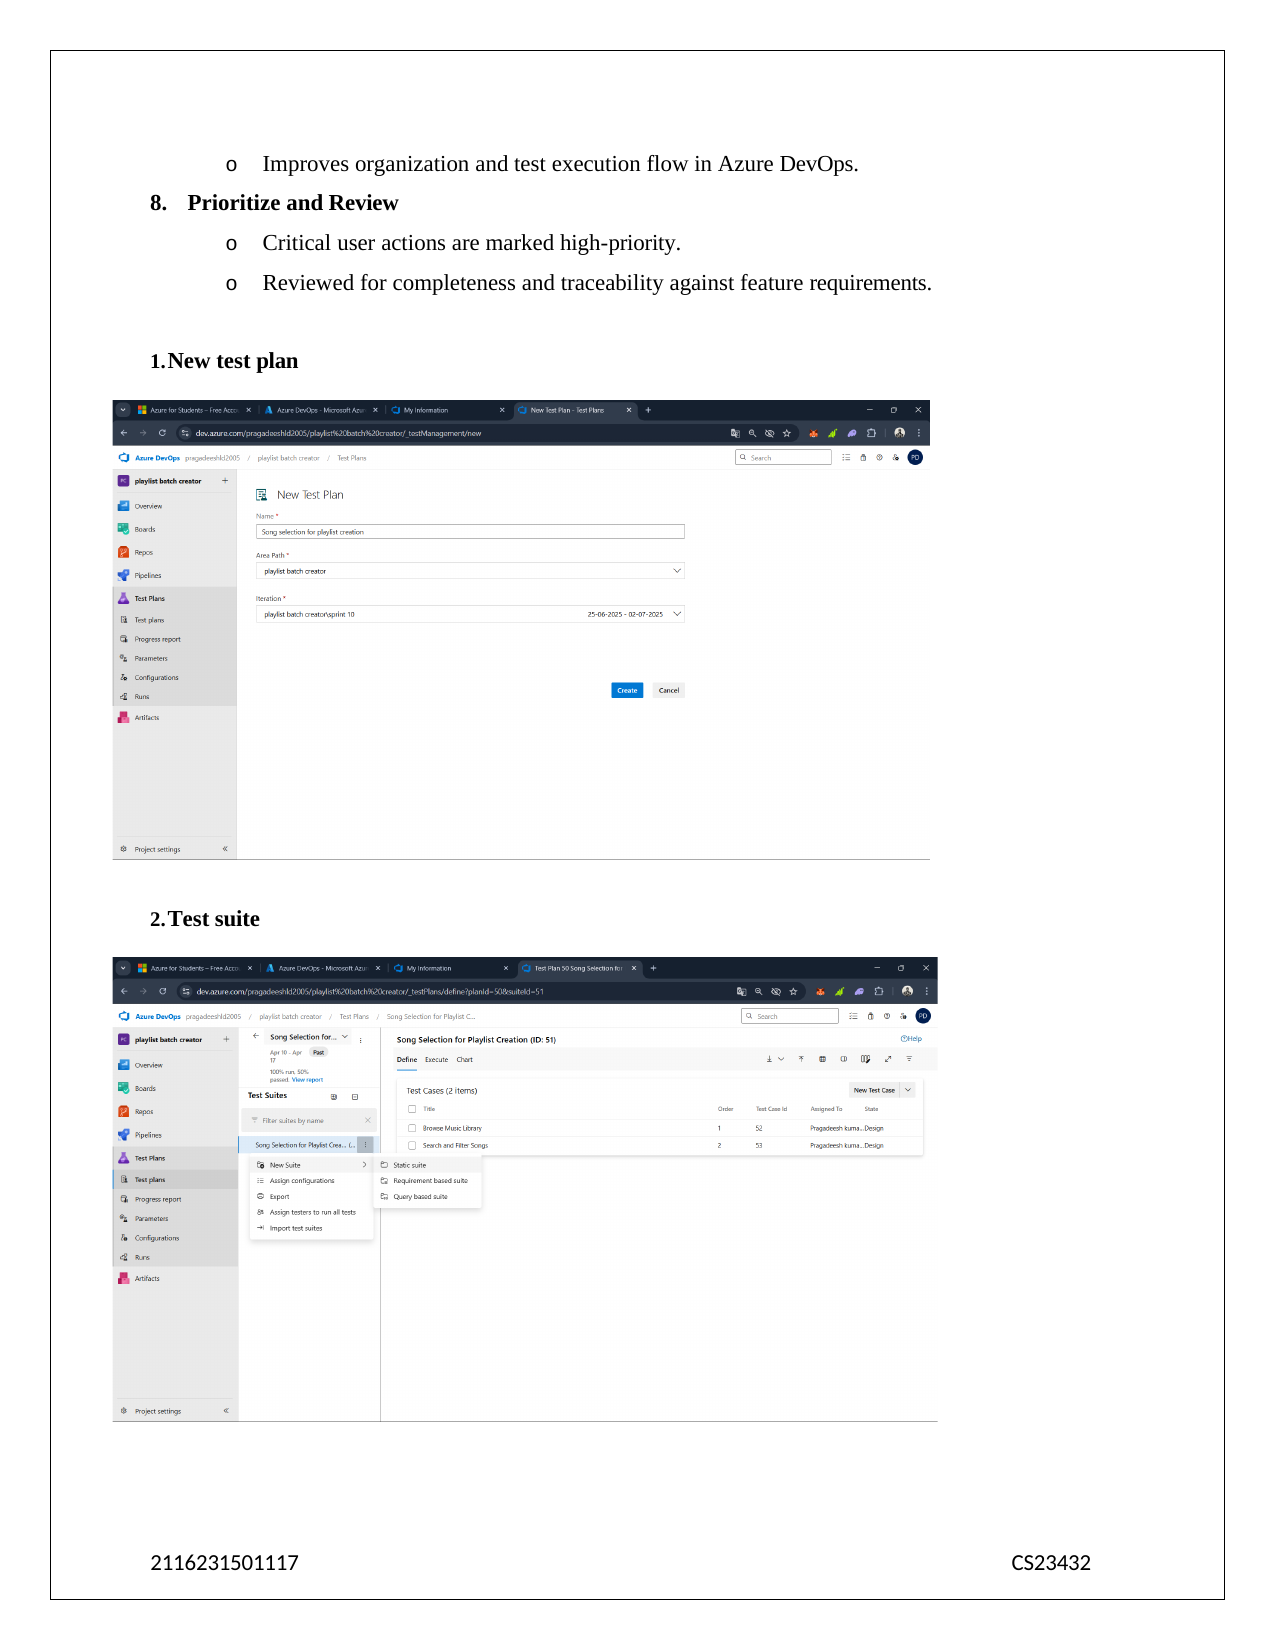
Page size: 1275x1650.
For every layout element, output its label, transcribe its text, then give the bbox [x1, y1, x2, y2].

picture [112, 400, 930, 860]
list Critical user actions are marked high-priority. [225, 229, 1162, 257]
list Improves organization and test execution flow in Azure DevOps. [225, 150, 1162, 178]
list Test suite [150, 905, 1162, 931]
list New test plan [150, 347, 1162, 374]
list Reviewed for completeness and traceability against feature requirements. [225, 269, 1162, 296]
picture [112, 957, 938, 1422]
list Prioritize and Review [150, 189, 1162, 216]
